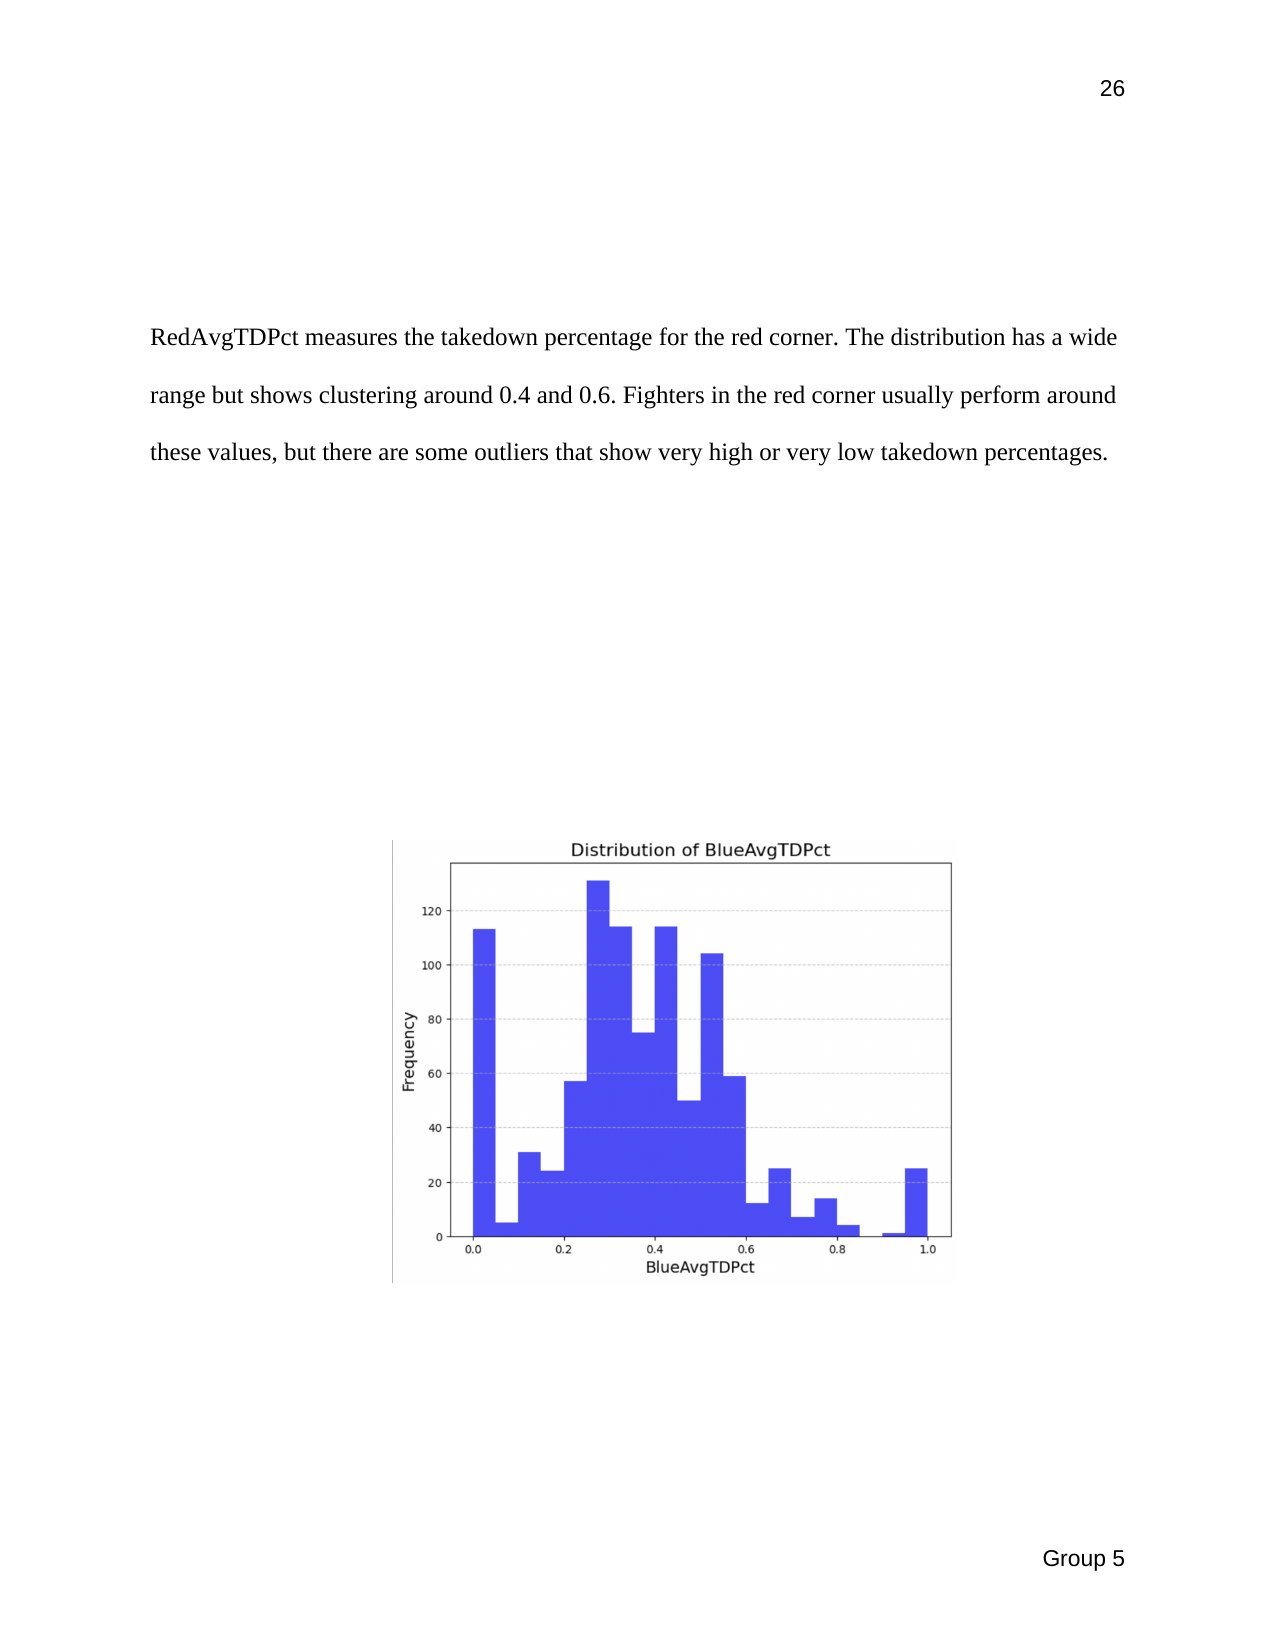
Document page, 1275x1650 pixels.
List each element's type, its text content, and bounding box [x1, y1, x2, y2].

picture [392, 840, 958, 1283]
text RedAvgTDPct measures the takedown percentage for the red corner. The distribution has a wide range but shows clustering around 0.4 and 0.6. Fighters in the red corner usually perform around these values, but there are some outliers that show very high or very low takedown percentages. [150, 322, 1125, 466]
